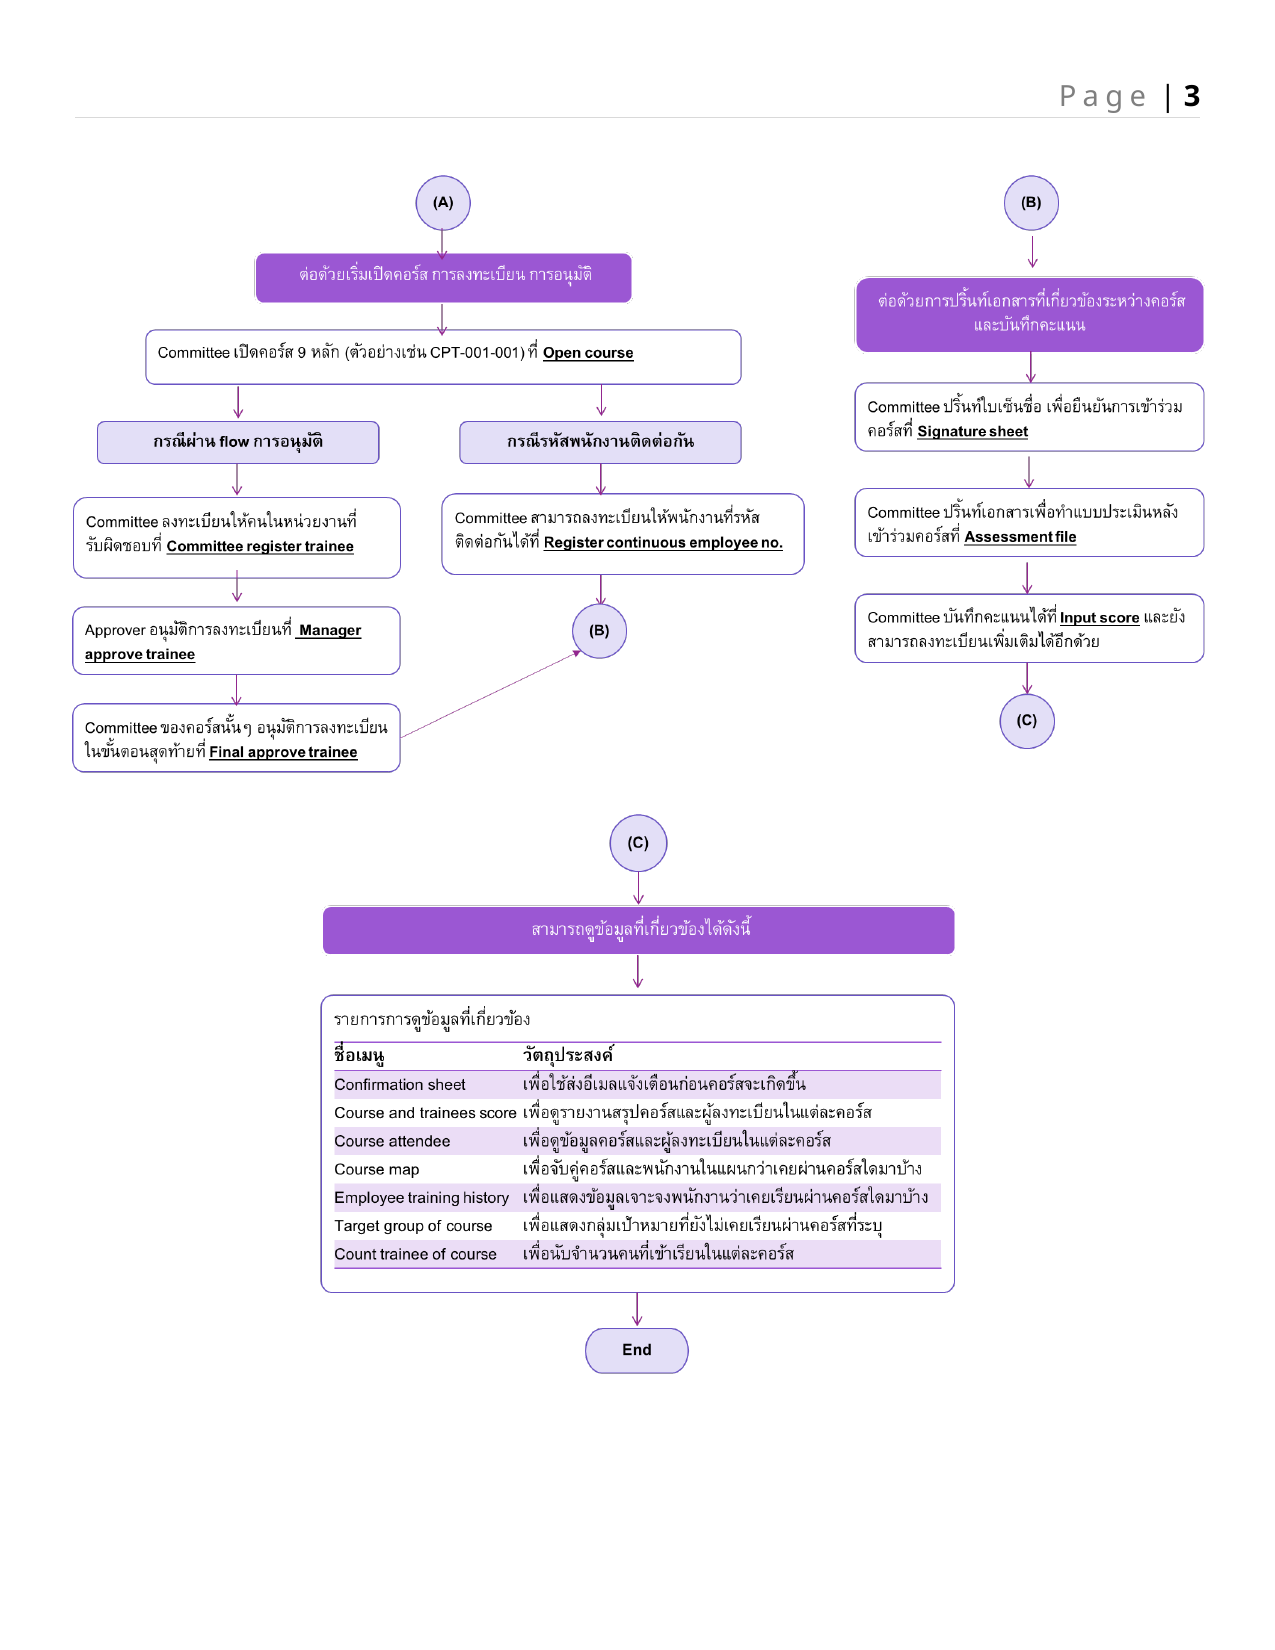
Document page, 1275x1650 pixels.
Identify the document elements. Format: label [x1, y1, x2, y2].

picture [70, 175, 1205, 780]
picture [319, 814, 956, 1379]
